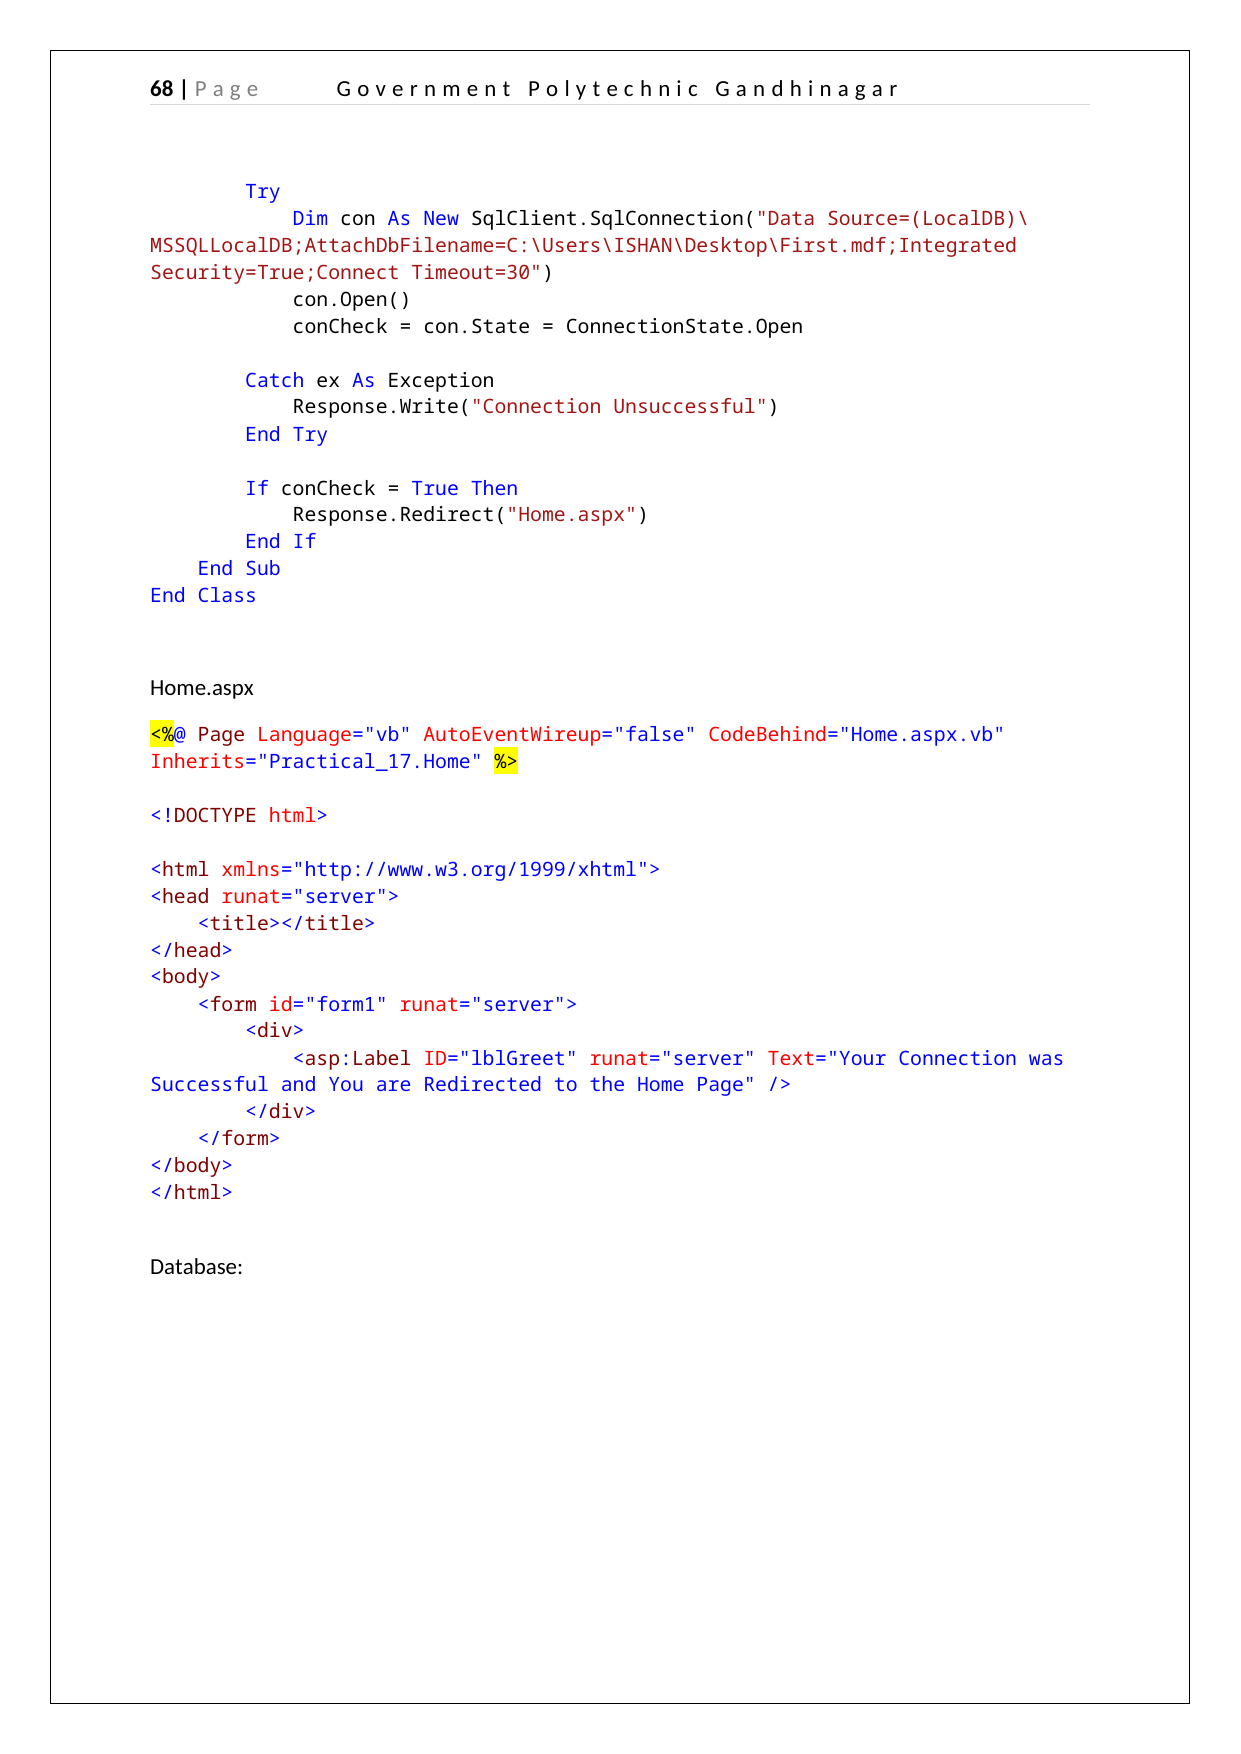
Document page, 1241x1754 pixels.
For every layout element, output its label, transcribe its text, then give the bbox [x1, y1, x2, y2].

text End If [150, 528, 1090, 555]
text End Class [150, 582, 1090, 609]
text End Try [150, 420, 1090, 447]
text </head> [150, 936, 1090, 963]
text </form> [150, 1125, 1090, 1152]
text Dim con As New SqlClient.SqlConnection("Data Source=(LocalDB)\MSSQLLocalDB;AttachDbFilename=C:\Users\ISHAN\Desktop\First.mdf;Integrated Security=True;Connect Timeout=30") [150, 204, 1090, 285]
text Database: [150, 1252, 1090, 1281]
text </body> [150, 1152, 1090, 1179]
text <body> [150, 963, 1090, 990]
text Response.Write("Connection Unsuccessful") [150, 393, 1090, 420]
text If conCheck = True Then [150, 474, 1090, 501]
text <html xmlns="http://www.w3.org/1999/xhtml"> [150, 855, 1090, 882]
text con.Open() [150, 285, 1090, 312]
text <title></title> [150, 909, 1090, 936]
text conCheck = con.State = ConnectionState.Open [150, 312, 1090, 339]
text Response.Redirect("Home.aspx") [150, 501, 1090, 528]
text Try [150, 177, 1090, 204]
text <!DOCTYPE html> [150, 801, 1090, 828]
text <form id="form1" runat="server"> [150, 990, 1090, 1017]
text <head runat="server"> [150, 882, 1090, 909]
text <asp:Label ID="lblGreet" runat="server" Text="Your Connection was Successful and You are Redirected to the Home Page" /> [150, 1044, 1090, 1098]
text End Sub [150, 555, 1090, 582]
text <%@ Page Language="vb" AutoEventWireup="false" CodeBehind="Home.aspx.vb" Inherits="Practical_17.Home" %> [150, 720, 1090, 774]
text Catch ex As Exception [150, 366, 1090, 393]
text <div> [150, 1017, 1090, 1044]
text </div> [150, 1098, 1090, 1125]
text Home.aspx [150, 673, 1090, 701]
text </html> [150, 1179, 1090, 1206]
